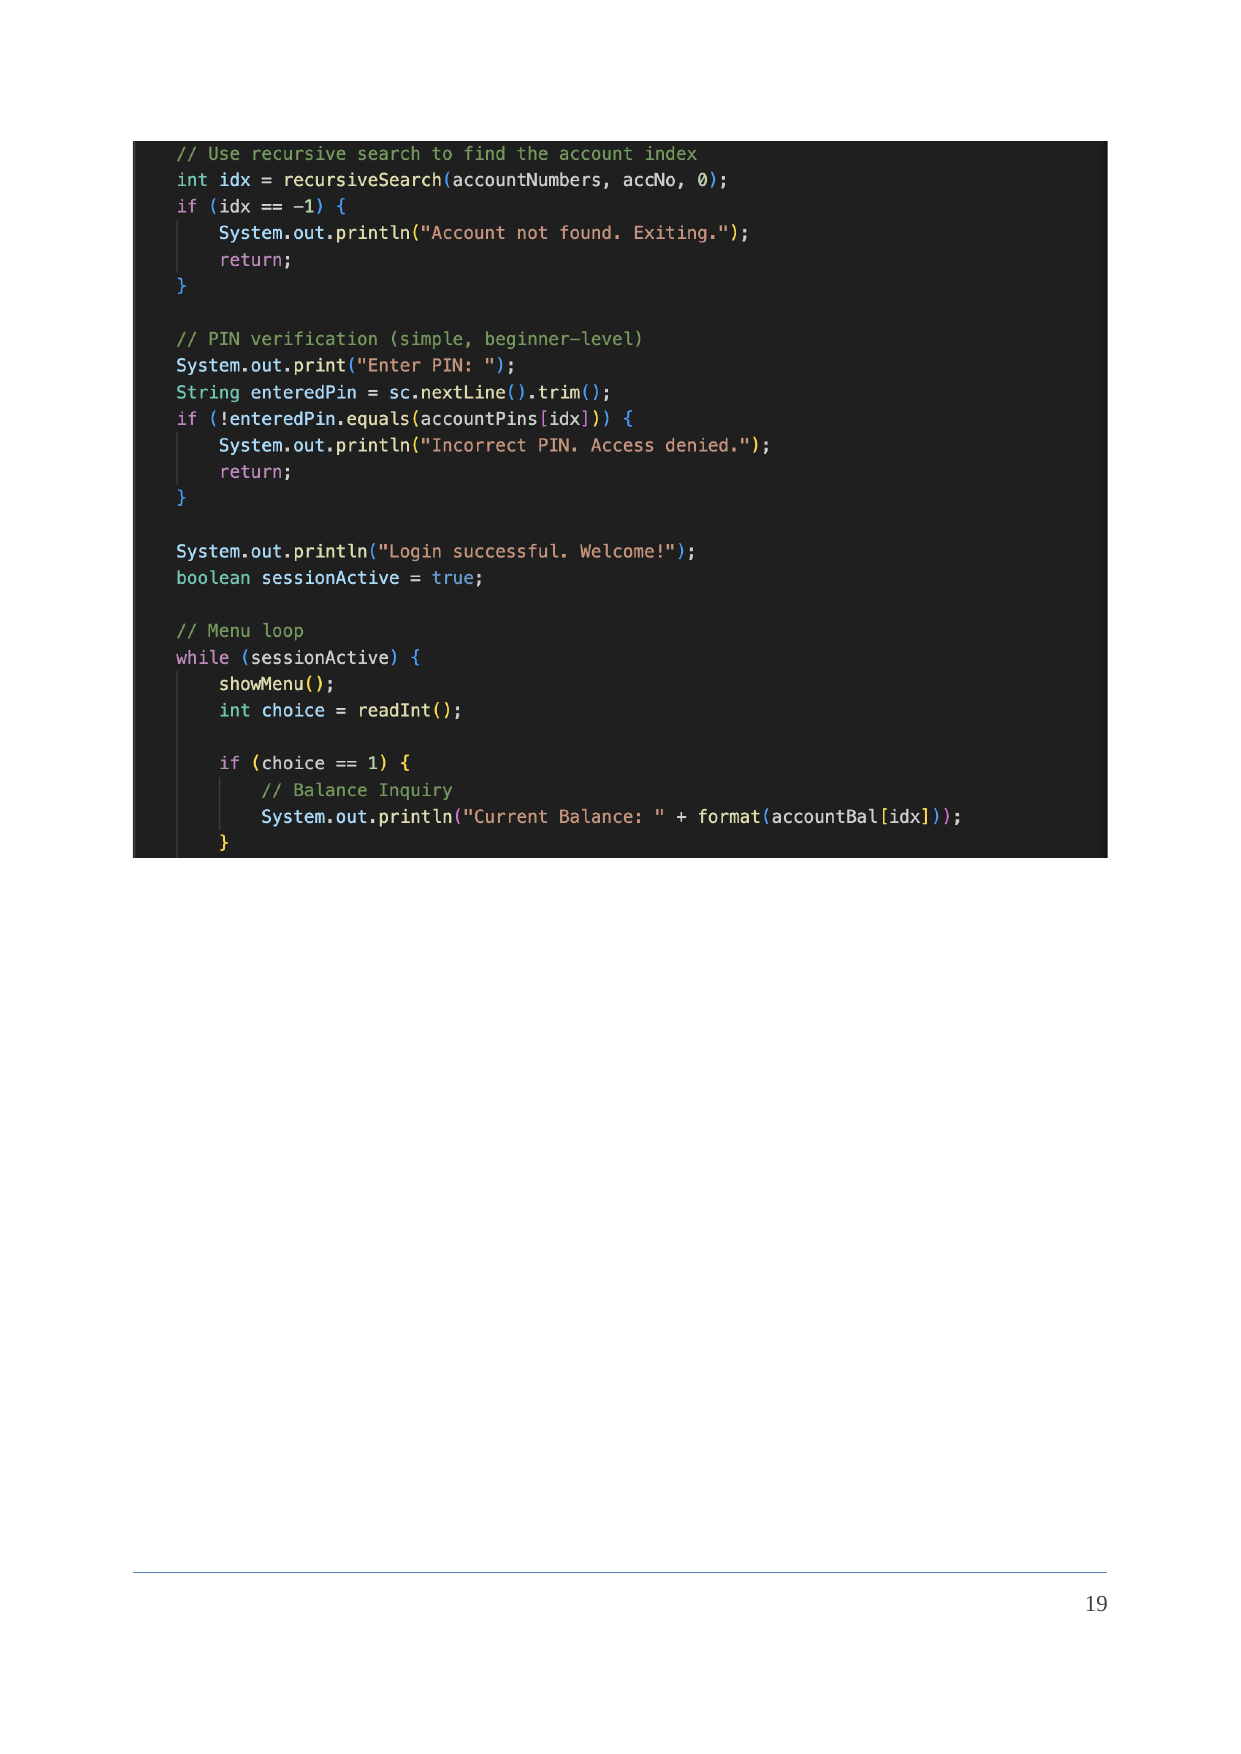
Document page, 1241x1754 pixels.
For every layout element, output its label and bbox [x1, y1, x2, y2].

picture [132, 141, 1108, 858]
